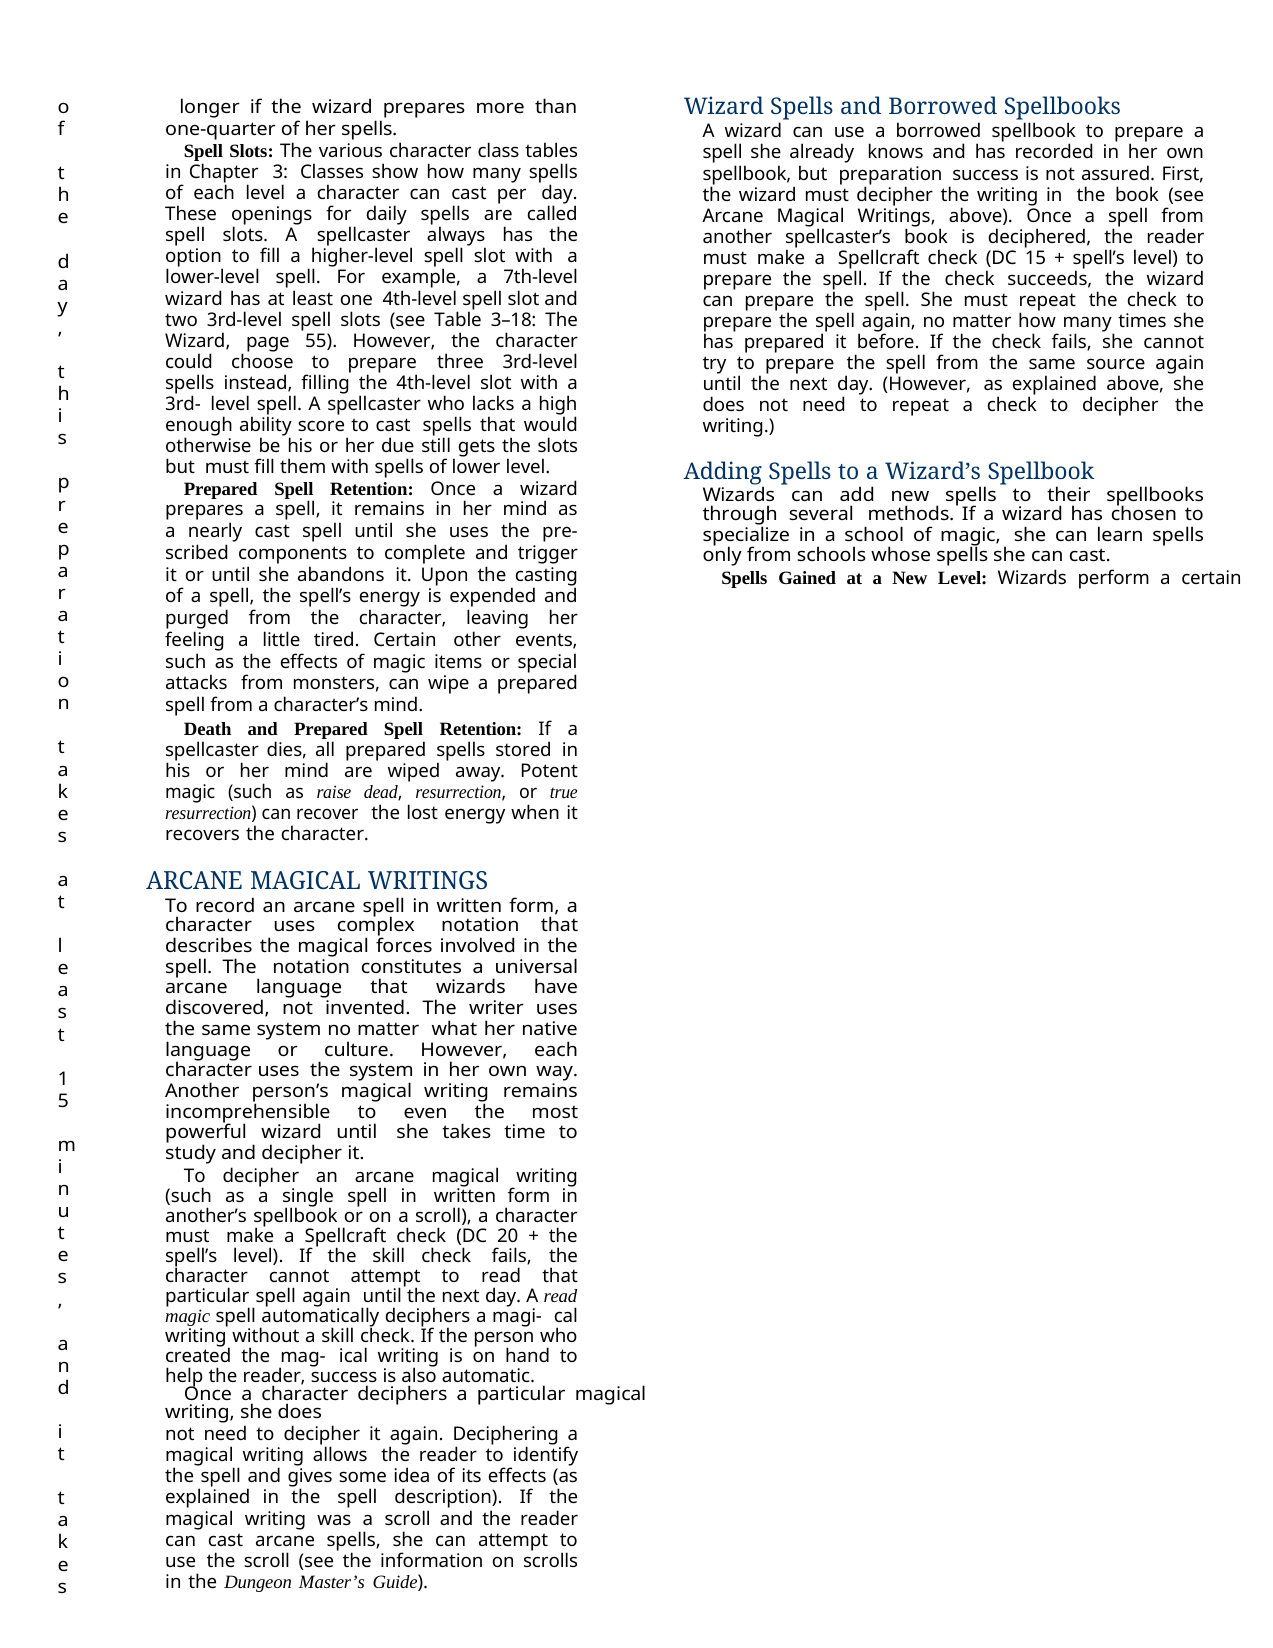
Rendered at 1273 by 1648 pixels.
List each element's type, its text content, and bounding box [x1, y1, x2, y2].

text Once a character deciphers a particular magical writing, she does [165, 1386, 647, 1422]
text To decipher an arcane magical writing (such as a single spell in written form in another’s spellbook or on a scroll), a character must make a Spellcraft check (DC 20 + the spell’s level). If the skill check fails, the character cannot attempt to read that particular spell again until the next day. A read magic spell automatically deciphers a magi- cal writing without a skill check. If the person who created the mag- ical writing is on hand to help the reader, success is also automatic. [165, 1166, 578, 1386]
text Spells Gained at a New Level: Wizards perform a certain [721, 567, 1273, 588]
text Death and Prepared Spell Retention: If a spellcaster dies, all prepared spells stored in his or her mind are wiped away. Potent magic (such as raise dead, resurrection, or true resurrection) can recover the lost energy when it recovers the character. [165, 718, 578, 844]
text of the day, this preparation takes at least 15 minutes, and it takes longer if the wizard prepares more than one-quarter of her spells. [165, 96, 578, 140]
text Wizards can add new spells to their spellbooks through several methods. If a wizard has chosen to specialize in a school of magic, she can learn spells only from schools whose spells she can cast. [702, 485, 1204, 567]
text A wizard can use a borrowed spellbook to prepare a spell she already knows and has recorded in her own spellbook, but preparation success is not assured. First, the wizard must decipher the writing in the book (see Arcane Magical Writings, above). Once a spell from another spellcaster’s book is deciphered, the reader must make a Spellcraft check (DC 15 + spell’s level) to prepare the spell. If the check succeeds, the wizard can prepare the spell. She must repeat the check to prepare the spell again, no matter how many times she has prepared it before. If the check fails, she cannot try to prepare the spell from the same source again until the next day. (However, as explained above, she does not need to repeat a check to decipher the writing.) [702, 121, 1204, 437]
text To record an arcane spell in written form, a character uses complex notation that describes the magical forces involved in the spell. The notation constitutes a universal arcane language that wizards have discovered, not invented. The writer uses the same system no matter what her native language or culture. However, each character uses the system in her own way. Another person’s magical writing remains incomprehensible to even the most powerful wizard until she takes time to study and decipher it. [165, 896, 578, 1165]
text Prepared Spell Retention: Once a wizard prepares a spell, it remains in her mind as a nearly cast spell until she uses the pre- scribed components to complete and trigger it or until she abandons it. Upon the casting of a spell, the spell’s energy is expended and purged from the character, leaving her feeling a little tired. Certain other events, such as the effects of magic items or special attacks from monsters, can wipe a prepared spell from a character’s mind. [165, 478, 578, 717]
text Spell Slots: The various character class tables in Chapter 3: Classes show how many spells of each level a character can cast per day. These openings for daily spells are called spell slots. A spellcaster always has the option to fill a higher-level spell slot with a lower-level spell. For example, a 7th-level wizard has at least one 4th-level spell slot and two 3rd-level spell slots (see Table 3–18: The Wizard, page 55). However, the character could choose to prepare three 3rd-level spells instead, filling the 4th-level slot with a 3rd- level spell. A spellcaster who lacks a high enough ability score to cast spells that would otherwise be his or her due still gets the slots but must fill them with spells of lower level. [165, 141, 578, 478]
subtitle Wizard Spells and Borrowed Spellbooks [683, 96, 1273, 119]
text not need to decipher it again. Deciphering a magical writing allows the reader to identify the spell and gives some idea of its effects (as explained in the spell description). If the magical writing was a scroll and the reader can cast arcane spells, she can attempt to use the scroll (see the information on scrolls in the Dungeon Master’s Guide). [165, 1424, 578, 1592]
subtitle Adding Spells to a Wizard’s Spellbook [683, 460, 1273, 484]
subtitle ARCANE MAGICAL WRITINGS [146, 868, 647, 894]
